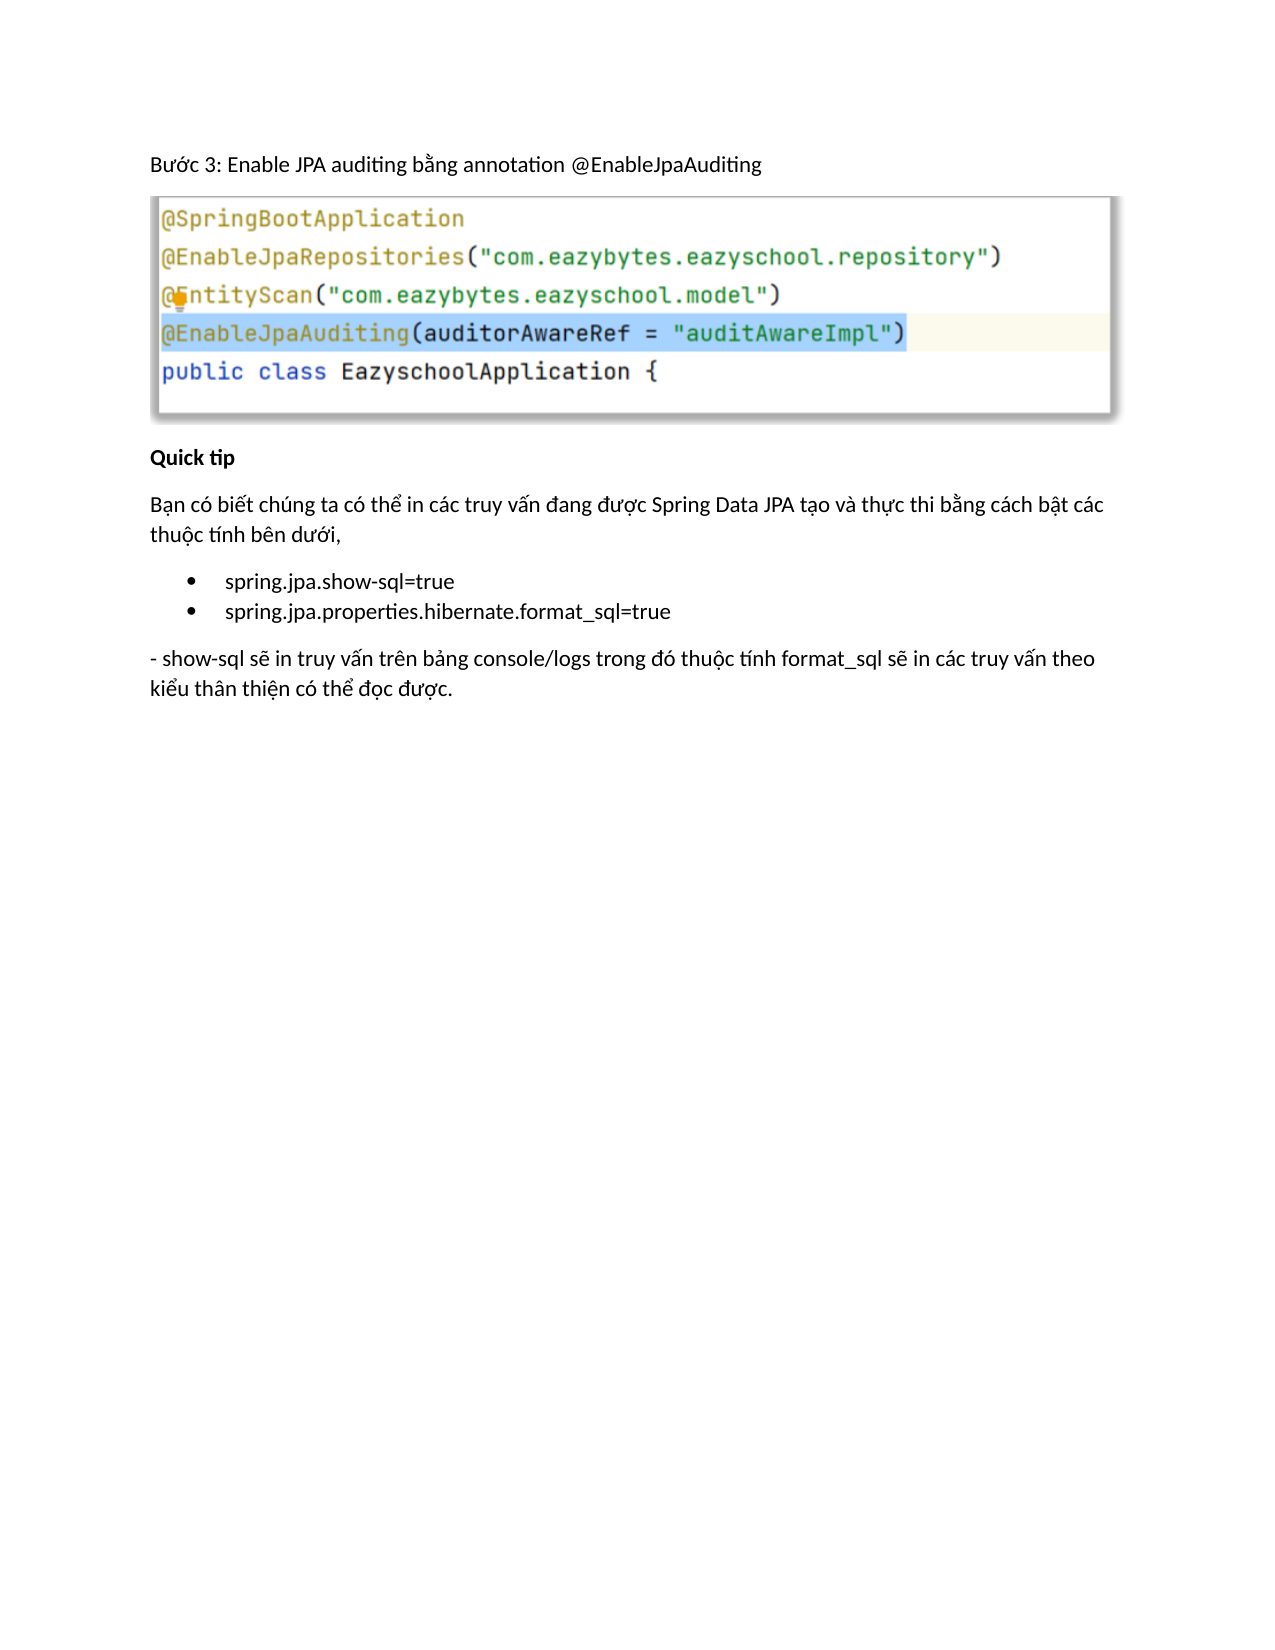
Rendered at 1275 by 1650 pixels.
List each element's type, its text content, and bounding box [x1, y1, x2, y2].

text Bạn có biết chúng ta có thể in các truy vấn đang được Spring Data JPA tạo và thực thi bằng cách bật các thuộc tính bên dưới, [150, 490, 1125, 548]
picture [150, 196, 1125, 425]
list spring.jpa.properties.hibernate.format_sql=true [187, 597, 1125, 625]
text Bước 3: Enable JPA auditing bằng annotation @EnableJpaAuditing [150, 150, 1125, 178]
list spring.jpa.show-sql=true [187, 567, 1125, 595]
text Quick tip [150, 443, 1125, 471]
text - show-sql sẽ in truy vấn trên bảng console/logs trong đó thuộc tính format_sql sẽ in các truy vấn theo kiểu thân thiện có thể đọc được. [150, 644, 1125, 702]
